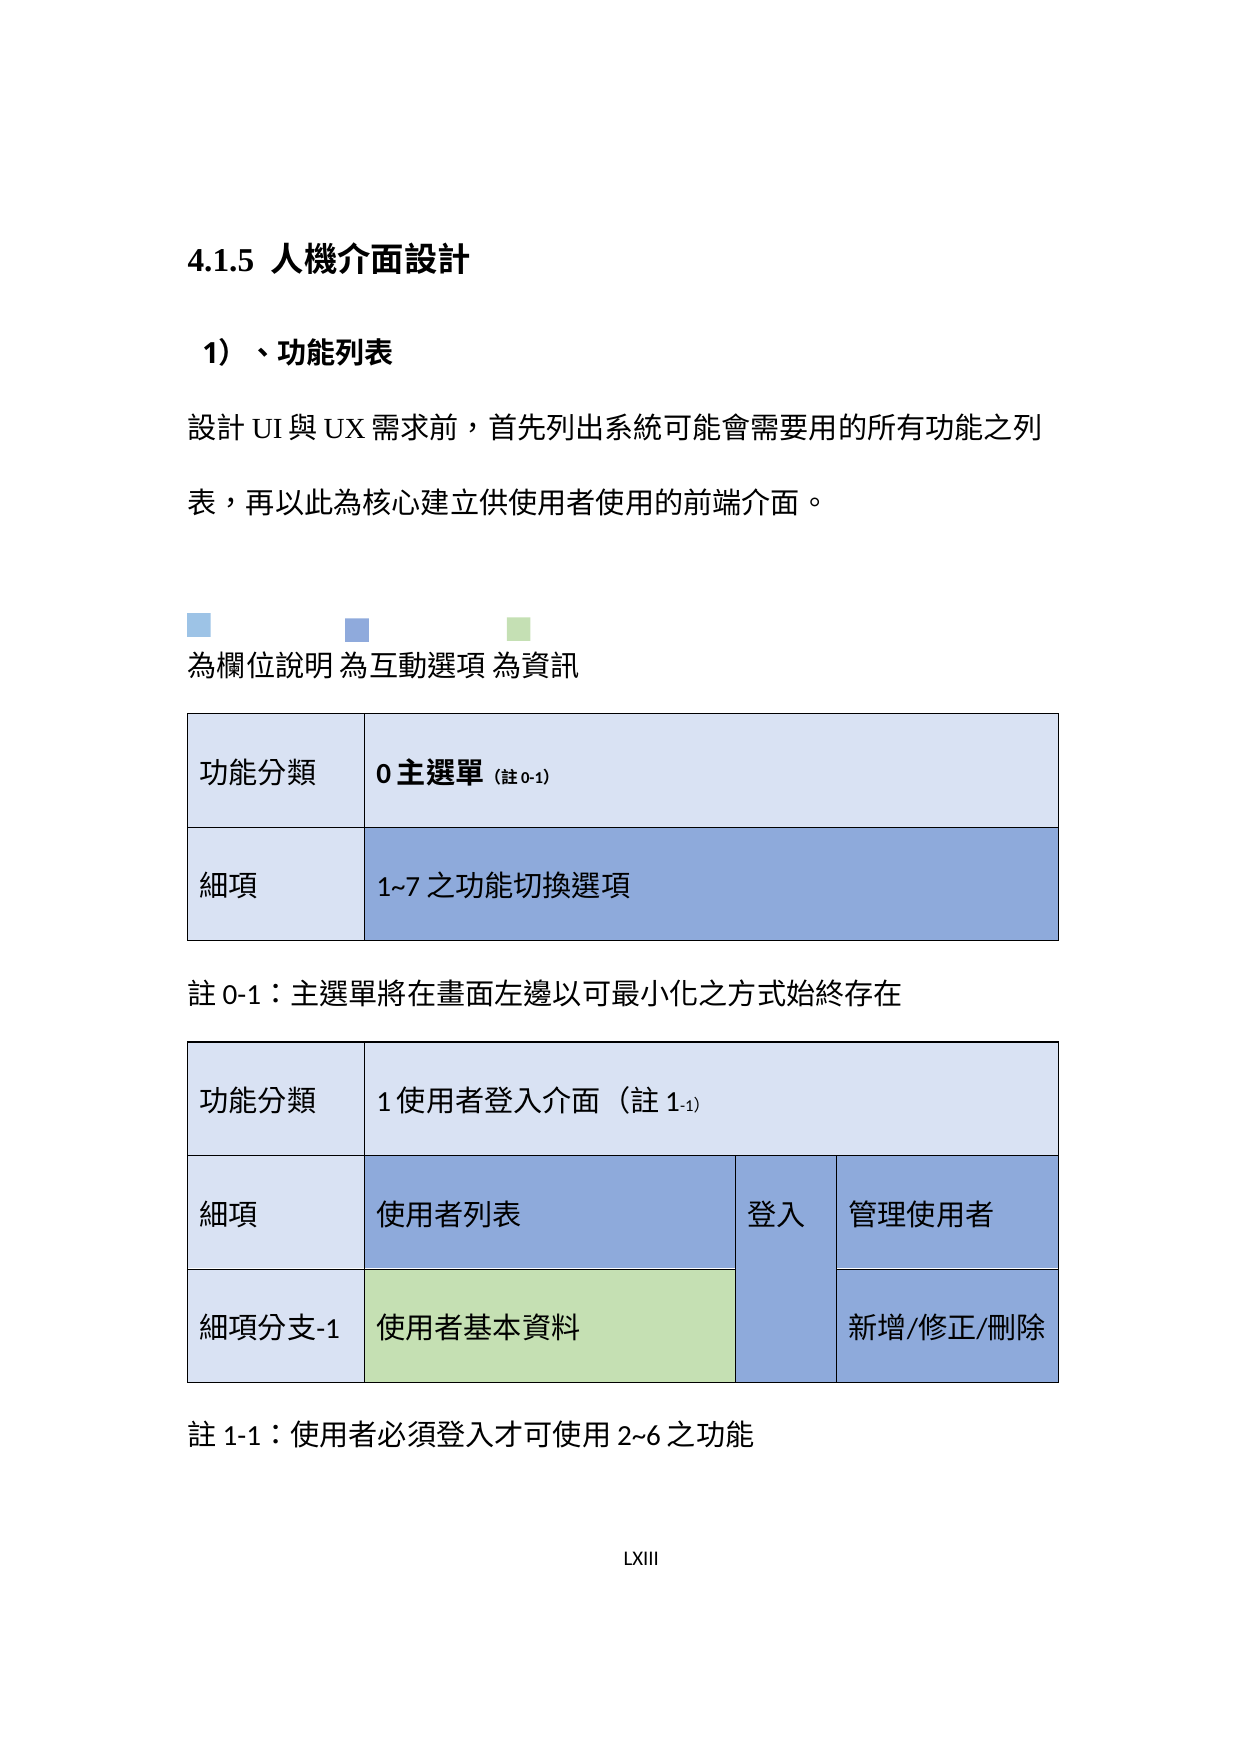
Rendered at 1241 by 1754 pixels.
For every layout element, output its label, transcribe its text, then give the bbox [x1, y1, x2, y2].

table_header 功能分類 [188, 714, 364, 827]
table_cell 使用者基本資料 [365, 1270, 735, 1382]
table_cell 新增/修正/刪除 [837, 1270, 1058, 1382]
table_header 功能分類 [188, 1043, 364, 1155]
table_cell 1~7之功能切換選項 [365, 828, 1058, 940]
table_cell 使用者列表 [365, 1156, 735, 1268]
table_cell 管理使用者 [837, 1156, 1058, 1268]
text 為欄位說明 為互動選項 為資訊 [187, 626, 1053, 701]
text 註0-1：主選單將在畫面左邊以可最小化之方式始終存在 [187, 954, 1053, 1029]
table_header 0主選單（註0-1） [365, 714, 1058, 827]
table_cell 細項 [188, 1156, 364, 1268]
table_header 1使用者登入介面（註1-1） [365, 1043, 1058, 1155]
text 設計UI與UX需求前，首先列出系統可能會需要用的所有功能之列表，再以此為核心建立供使用者使用的前端介面。 [187, 388, 1053, 538]
table_cell 細項分支-1 [188, 1270, 364, 1382]
text 註1-1：使用者必須登入才可使用2~6之功能 [187, 1396, 1053, 1471]
text 1）、功能列表 [187, 313, 1053, 388]
table_cell 細項 [188, 828, 364, 940]
subtitle 人機介面設計 [187, 219, 1053, 294]
table_cell 登入 [736, 1156, 836, 1382]
